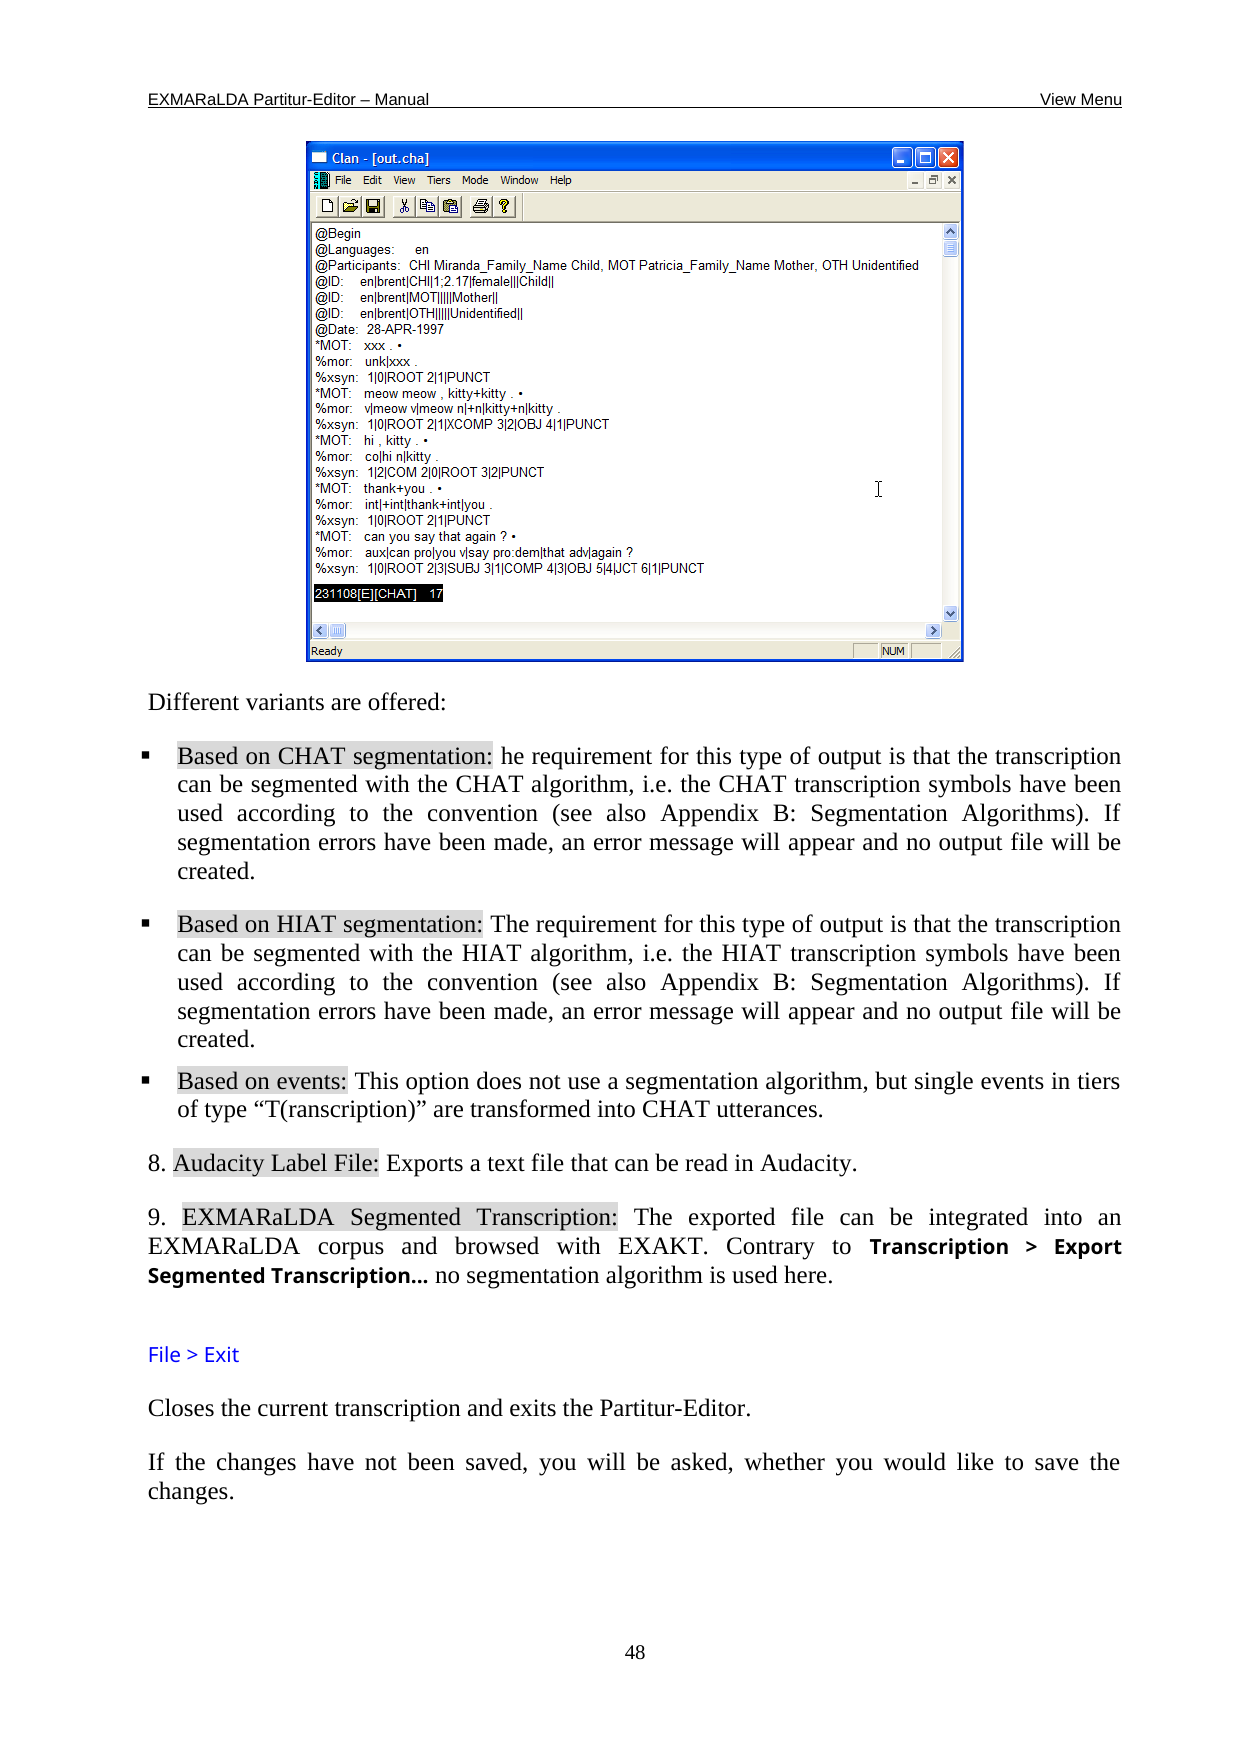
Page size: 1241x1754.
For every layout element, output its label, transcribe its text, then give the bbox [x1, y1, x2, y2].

text Closes the current transcription and exits the Partitur-Editor. [148, 1393, 1122, 1422]
text 9. EXMARaLDA Segmented Transcription: The exported file can be integrated into an EXMARaLDA corpus and browsed with EXAKT. Contrary to Transcription > Export Segmented Transcription... no segmentation algorithm is used here. [148, 1202, 1122, 1290]
text Based on HIAT segmentation: The requirement for this type of output is that the transcription can be segmented with the HIAT algorithm, i.e. the HIAT transcription symbols have been used according to the convention (see also Appendix B: Segmentation Algorithms). If segmentation errors have been made, an error message will appear and no output file will be created. [139, 909, 1122, 1053]
text Different variants are offered: [148, 687, 1122, 716]
text If the changes have not been saved, you will be asked, whether you would like to save the changes. [148, 1447, 1122, 1504]
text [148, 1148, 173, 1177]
picture [306, 141, 964, 662]
text 8. Audacity Label File: Exports a text file that can be read in Audacity. [379, 1148, 1122, 1177]
subtitle File > Exit [148, 1340, 1122, 1368]
text Based on CHAT segmentation: he requirement for this type of output is that the transcription can be segmented with the CHAT algorithm, i.e. the CHAT transcription symbols have been used according to the convention (see also Appendix B: Segmentation Algorithms). If segmentation errors have been made, an error message will appear and no output file will be created. [139, 741, 1122, 884]
text Based on events: This option does not use a segmentation algorithm, but single events in tiers of type “T(ranscription)” are transformed into CHAT utterances. [139, 1066, 1122, 1123]
